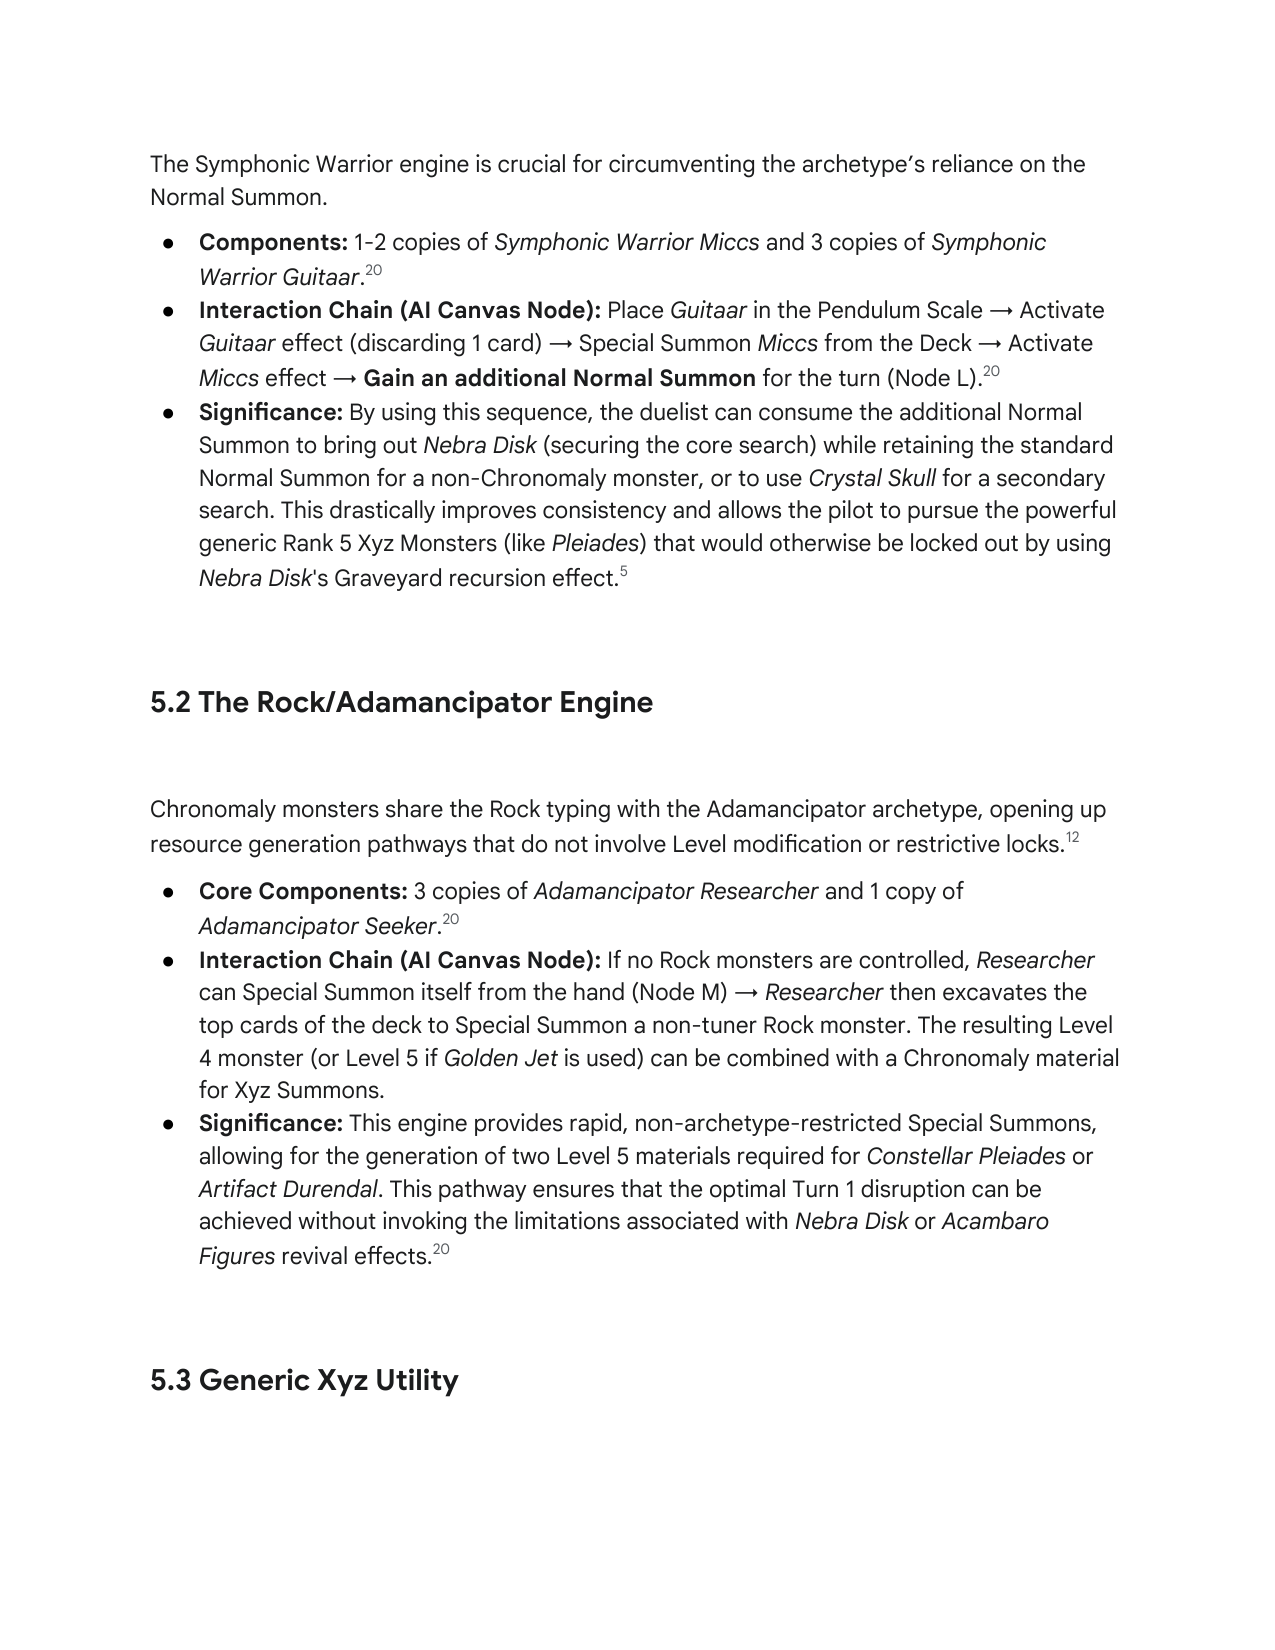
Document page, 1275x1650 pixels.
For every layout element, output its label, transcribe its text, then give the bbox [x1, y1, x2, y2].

list Components: 1-2 copies of Symphonic Warrior Miccs and 3 copies of Symphonic Warrior Guitaar.20 [161, 228, 1125, 292]
list Interaction Chain (AI Canvas Node): If no Rock monsters are controlled, Researcher can Special Summon itself from the hand (Node M) → Researcher then excavates the top cards of the deck to Special Summon a non-tuner Rock monster. The resulting Level 4 monster (or Level 5 if Golden Jet is used) can be combined with a Chronomaly material for Xyz Summons. [161, 946, 1125, 1105]
text The Symphonic Warrior engine is crucial for circumventing the archetype’s reliance on the Normal Summon. [150, 150, 1125, 211]
list Interaction Chain (AI Canvas Node): Place Guitaar in the Pendulum Scale → Activate Guitaar effect (discarding 1 card) → Special Summon Miccs from the Deck → Activate Miccs effect → Gain an additional Normal Summon for the turn (Node L).20 [161, 297, 1125, 394]
list Significance: This engine provides rapid, non-archetype-restricted Special Summons, allowing for the generation of two Level 5 materials required for Constellar Pleiades or Artifact Durendal. This pathway ensures that the optimal Turn 1 disruption can be achieved without invoking the limitations associated with Nebra Disk or Acambaro Figures revival effects.20 [161, 1109, 1125, 1272]
list Significance: By using this sequence, the duelist can consume the additional Normal Summon to bring out Nebra Disk (securing the core search) while retaining the standard Normal Summon for a non-Chronomaly monster, or to use Crystal Skull for a secondary search. This drastically improves consistency and allows the pilot to pursue the powerful generic Rank 5 Xyz Monsters (like Pleiades) that would otherwise be locked out by using Nebra Disk's Graveyard recursion effect.5 [161, 398, 1125, 594]
subtitle 5.3 Generic Xyz Utility [150, 1362, 1125, 1399]
list Core Components: 3 copies of Adamancipator Researcher and 1 copy of Adamancipator Seeker.20 [161, 877, 1125, 941]
text Chronomaly monsters share the Rock typing with the Adamancipator archetype, opening up resource generation pathways that do not involve Level modification or restrictive locks.12 [150, 796, 1125, 860]
subtitle 5.2 The Rock/Adamancipator Engine [150, 684, 1125, 720]
